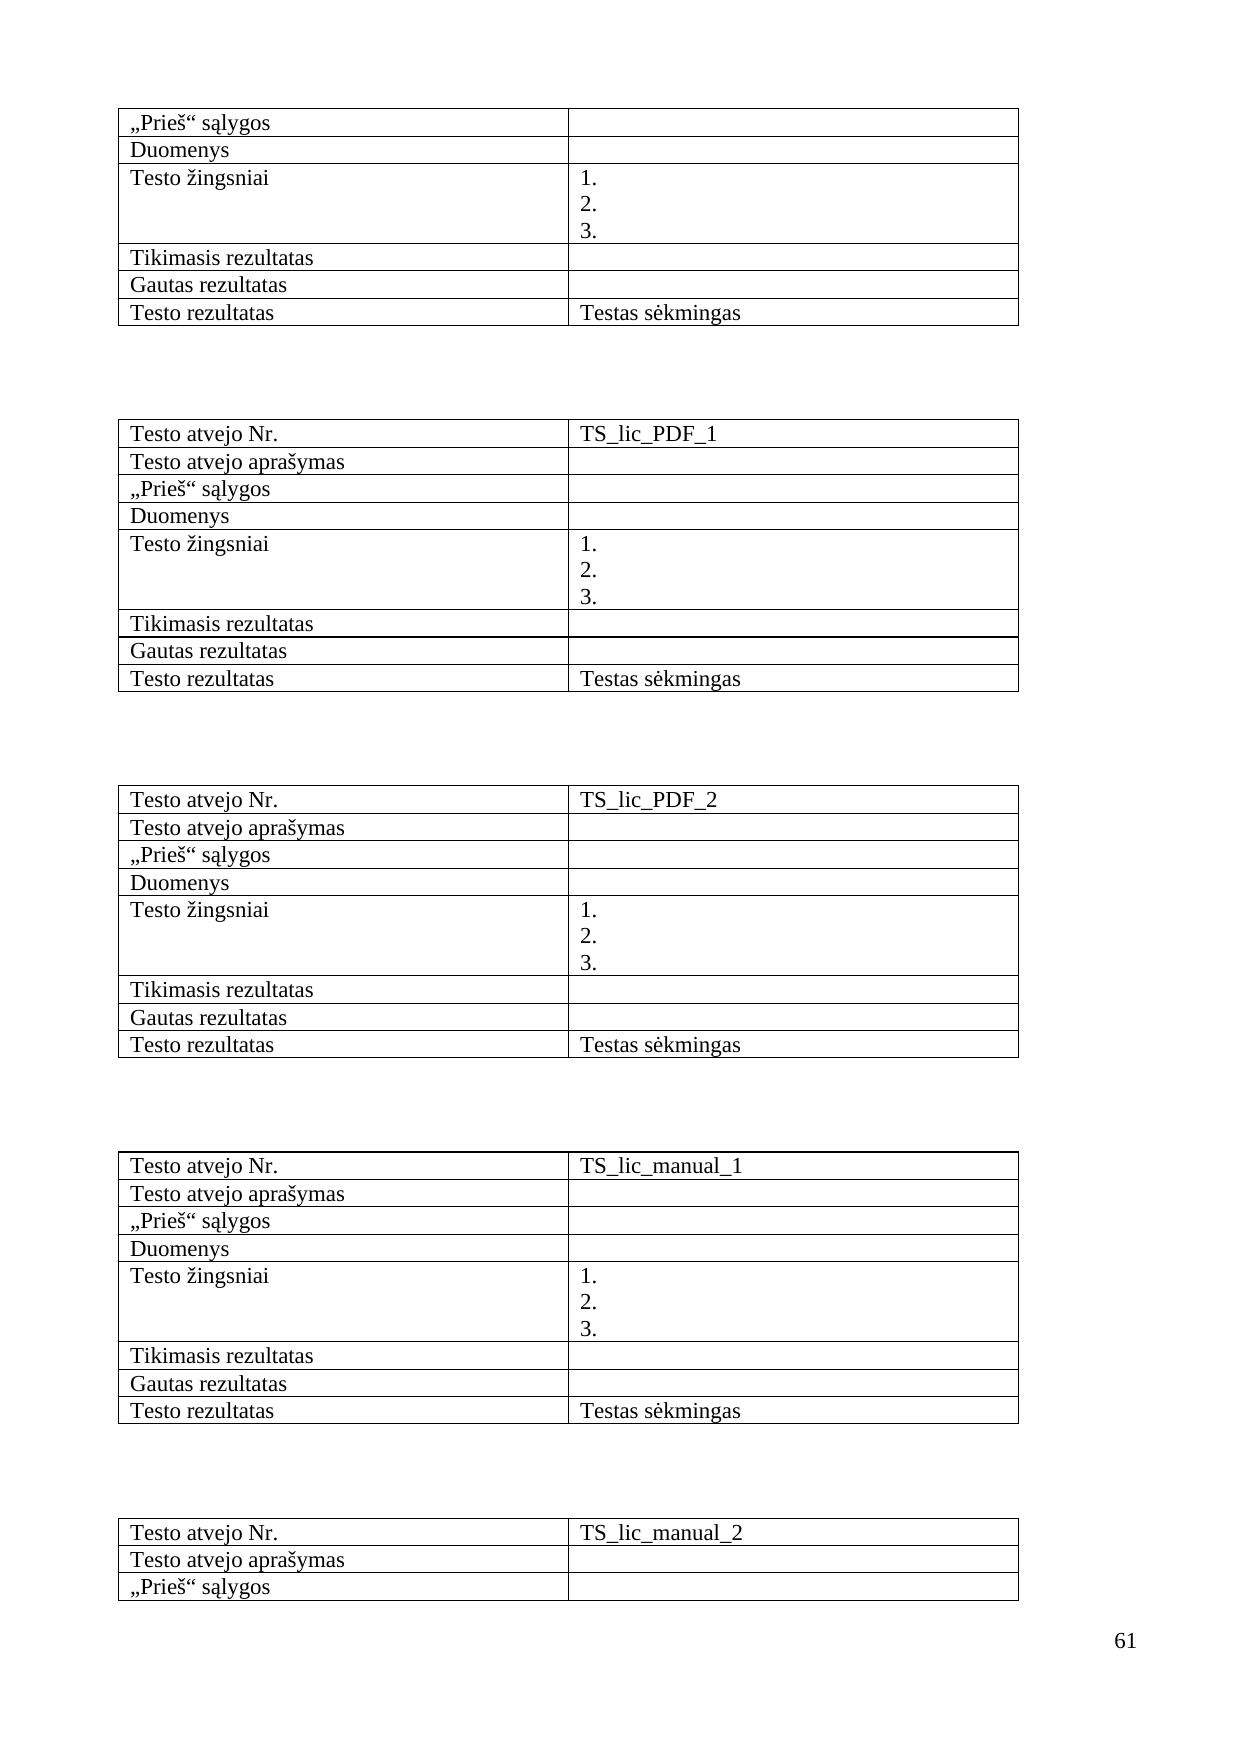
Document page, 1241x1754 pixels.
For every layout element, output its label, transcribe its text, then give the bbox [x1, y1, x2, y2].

table_cell [569, 869, 1018, 895]
table_cell Gautas rezultatas [119, 271, 568, 298]
table_cell Testas sėkmingas [569, 1031, 1018, 1057]
table_cell „Prieš“ sąlygos [119, 1573, 568, 1600]
table_cell Duomenys [119, 503, 568, 529]
table_cell Tikimasis rezultatas [119, 610, 568, 636]
table_cell Testo rezultatas [119, 1031, 568, 1057]
table_cell Testas sėkmingas [569, 1397, 1018, 1423]
table_cell [569, 610, 1018, 636]
table_cell [569, 475, 1018, 502]
table_cell [569, 1370, 1018, 1396]
table_cell [569, 638, 1018, 664]
table_cell Gautas rezultatas [119, 638, 568, 664]
table_cell Tikimasis rezultatas [119, 244, 568, 270]
table_cell 1. 2. 3. [569, 1262, 1018, 1341]
table_cell „Prieš“ sąlygos [119, 1207, 568, 1234]
table_cell Testo atvejo aprašymas [119, 448, 568, 474]
table_header Testo atvejo Nr. [119, 1153, 568, 1179]
table_cell [569, 1207, 1018, 1234]
table_cell [569, 1342, 1018, 1368]
table_cell [569, 1004, 1018, 1030]
table_cell [569, 137, 1018, 163]
table_cell [569, 503, 1018, 529]
table_cell [569, 109, 1018, 136]
table_cell Testo atvejo aprašymas [119, 1546, 568, 1572]
table_cell Testas sėkmingas [569, 299, 1018, 325]
table_cell „Prieš“ sąlygos [119, 841, 568, 868]
table_cell [569, 1235, 1018, 1261]
table_cell Testo rezultatas [119, 1397, 568, 1423]
table_cell [569, 841, 1018, 868]
table_cell Tikimasis rezultatas [119, 1342, 568, 1368]
table_cell Testo žingsniai [119, 164, 568, 243]
table_cell 1. 2. 3. [569, 896, 1018, 975]
table_cell 1. 2. 3. [569, 164, 1018, 243]
table_cell 1. 2. 3. [569, 530, 1018, 609]
table_cell Gautas rezultatas [119, 1004, 568, 1030]
table_header Testo atvejo Nr. [119, 786, 568, 813]
table_cell Duomenys [119, 137, 568, 163]
table_cell Testo rezultatas [119, 299, 568, 325]
table_header TS_lic_manual_2 [569, 1519, 1018, 1545]
table_cell Duomenys [119, 869, 568, 895]
table_header TS_lic_PDF_1 [569, 420, 1018, 447]
table_cell „Prieš“ sąlygos [119, 475, 568, 502]
table_header TS_lic_manual_1 [569, 1153, 1018, 1179]
table_cell Testo žingsniai [119, 1262, 568, 1341]
table_cell Testo žingsniai [119, 530, 568, 609]
table_cell [569, 271, 1018, 298]
table_cell Testo žingsniai [119, 896, 568, 975]
table_cell Testas sėkmingas [569, 665, 1018, 691]
table_cell Testo atvejo aprašymas [119, 1180, 568, 1206]
table_cell Tikimasis rezultatas [119, 976, 568, 1002]
table_cell [569, 1180, 1018, 1206]
table_cell [569, 1573, 1018, 1600]
table_header TS_lic_PDF_2 [569, 786, 1018, 813]
table_cell [569, 244, 1018, 270]
table_header Testo atvejo Nr. [119, 420, 568, 447]
table_cell [569, 1546, 1018, 1572]
table_header Testo atvejo Nr. [119, 1519, 568, 1545]
table_cell [569, 814, 1018, 840]
table_cell Gautas rezultatas [119, 1370, 568, 1396]
table_cell [569, 976, 1018, 1002]
table_cell Duomenys [119, 1235, 568, 1261]
table_cell [569, 448, 1018, 474]
table_cell Testo rezultatas [119, 665, 568, 691]
table_cell Testo atvejo aprašymas [119, 814, 568, 840]
table_cell „Prieš“ sąlygos [119, 109, 568, 136]
